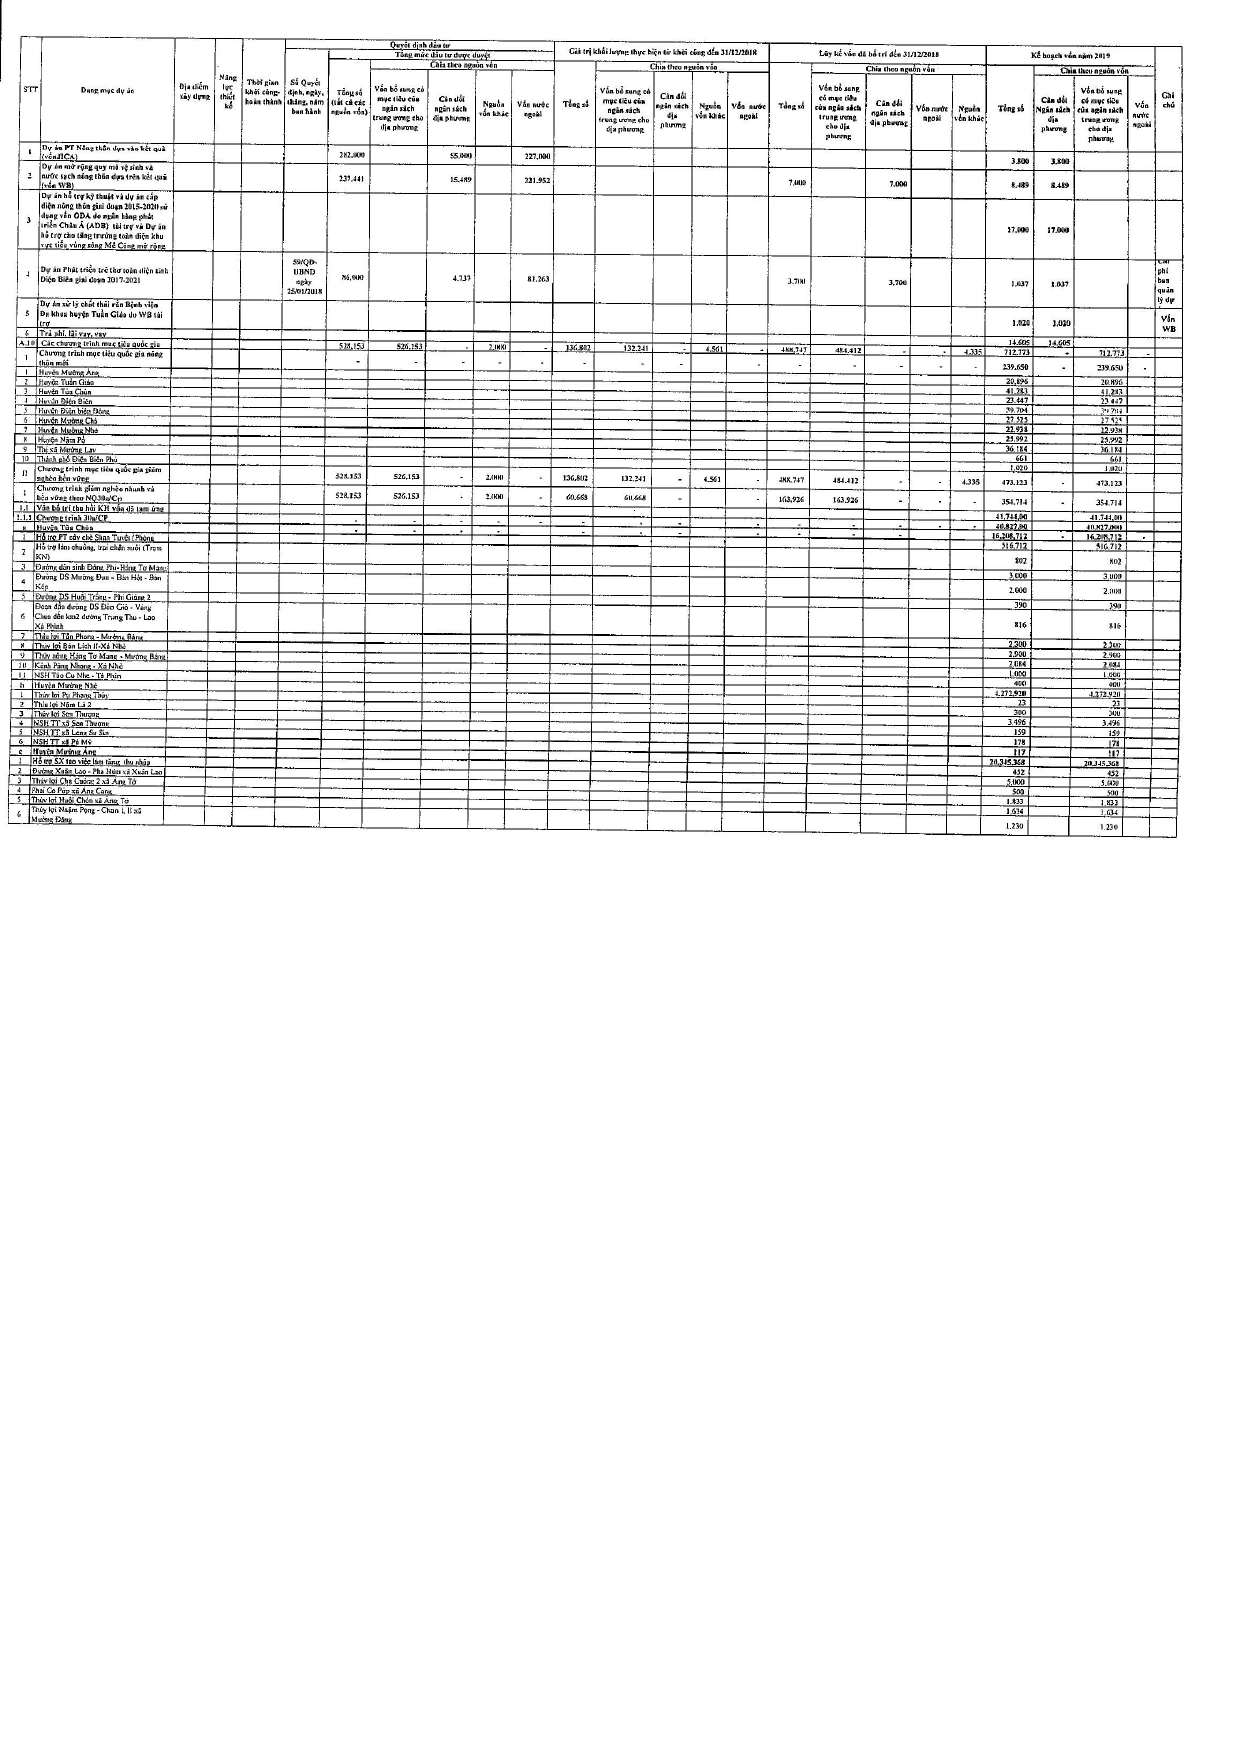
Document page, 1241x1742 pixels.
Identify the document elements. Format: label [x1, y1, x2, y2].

picture [0, 0, 1239, 886]
